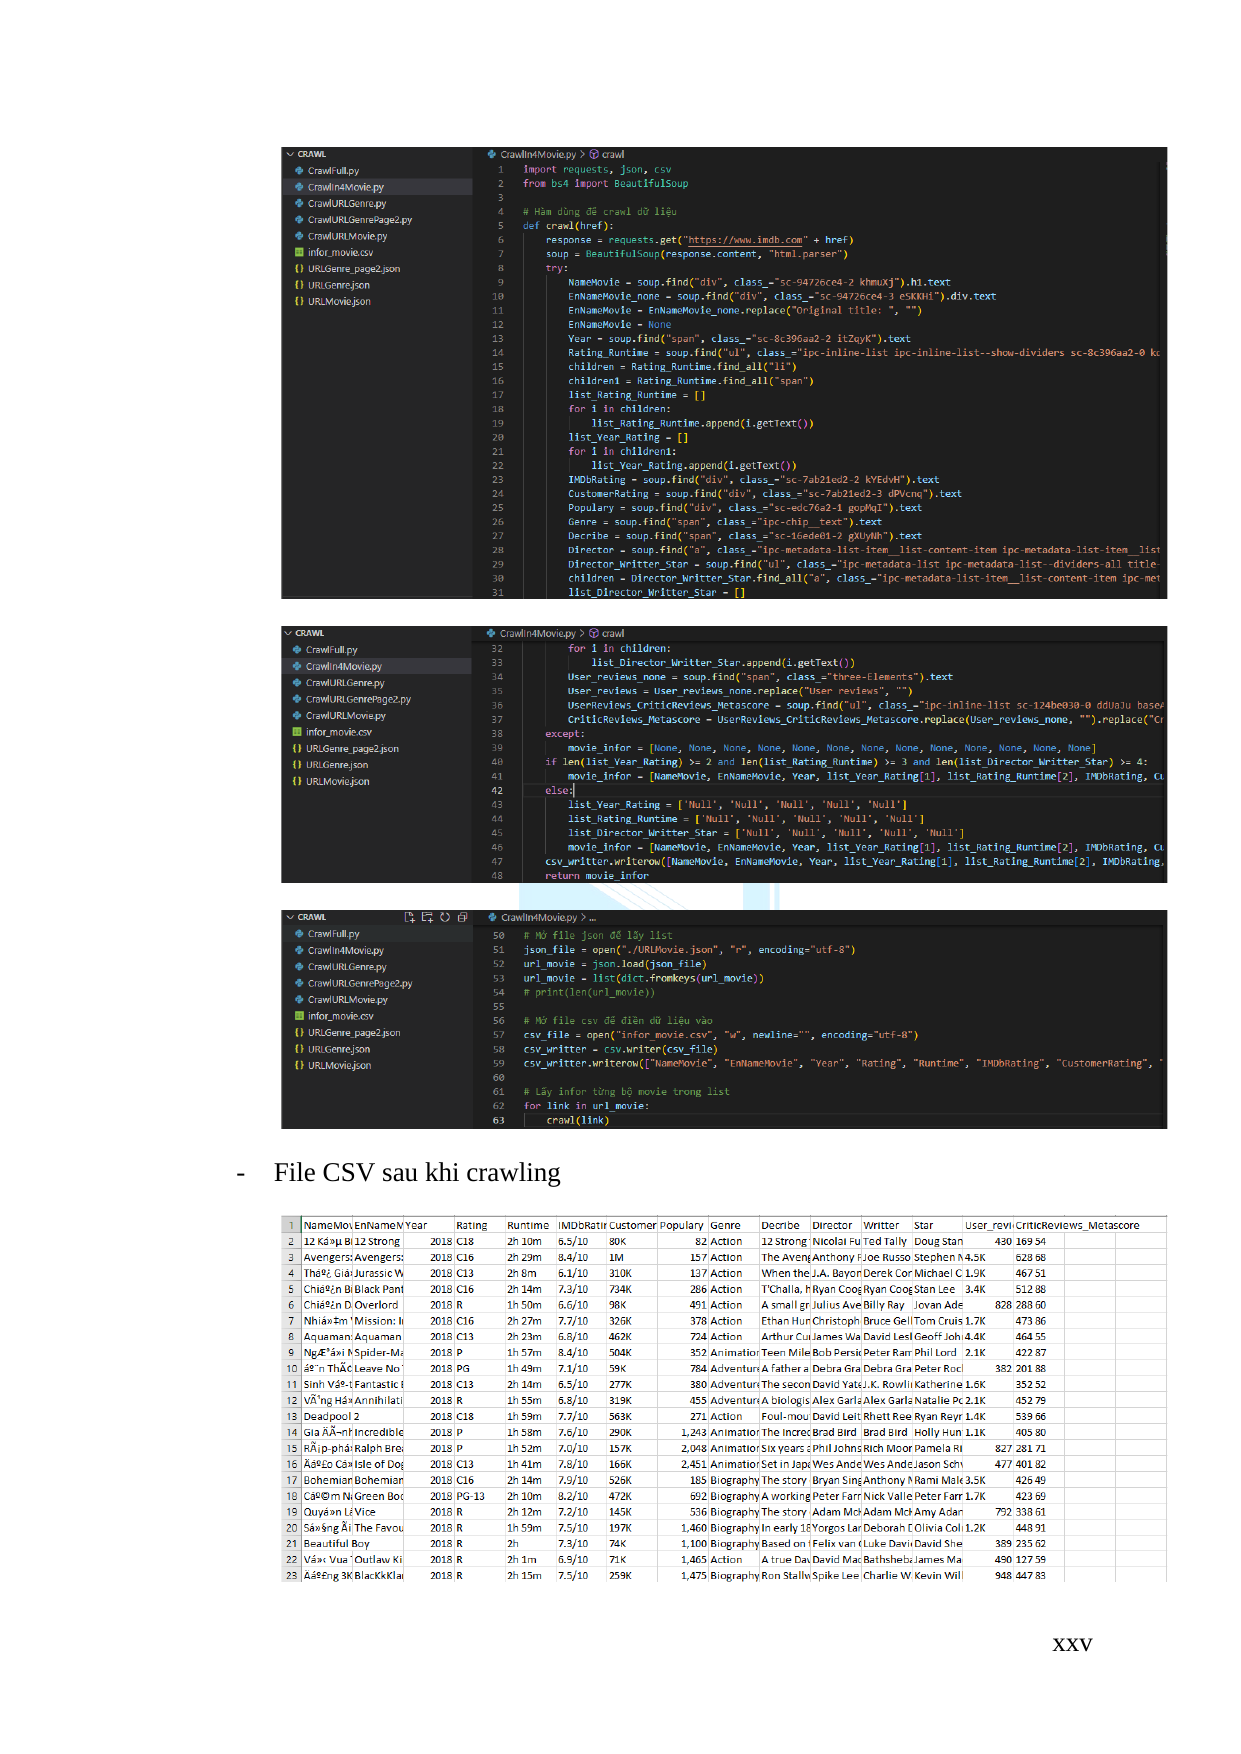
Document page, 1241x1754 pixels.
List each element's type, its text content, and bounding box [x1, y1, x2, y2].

picture [281, 626, 1168, 883]
picture [281, 147, 1168, 599]
picture [281, 910, 1168, 1129]
text File CSV sau khi crawling [236, 1156, 1092, 1187]
picture [281, 1215, 1168, 1582]
